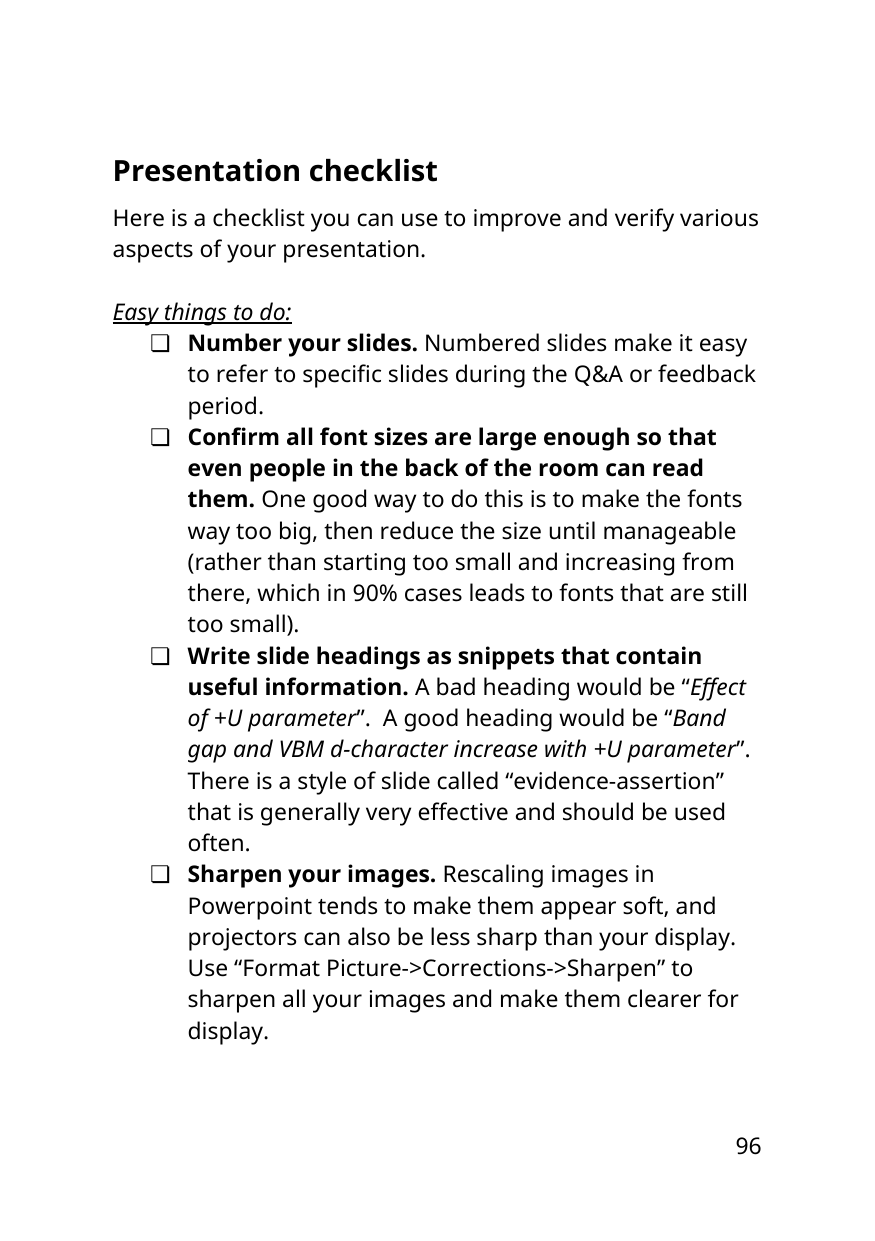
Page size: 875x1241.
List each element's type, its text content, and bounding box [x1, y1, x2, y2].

list Number your slides. Numbered slides make it easy to refer to specific slides during the Q&A or feedback period. [150, 327, 762, 421]
text Here is a checklist you can use to improve and verify various aspects of your presentation. [112, 202, 762, 265]
subtitle Presentation checklist [112, 150, 762, 190]
list Write slide headings as snippets that contain useful information. A bad heading would be “Effect of +U parameter”. A good heading would be “Band gap and VBM d-character increase with +U parameter”. There is a style of slide called “evidence-assertion” that is generally very effective and should be used often. [150, 640, 762, 858]
list Confirm all font sizes are large enough so that even people in the back of the room can read them. One good way to do this is to make the fonts way too big, then reduce the size until manageable (rather than starting too small and increasing from there, which in 90% cases leads to fonts that are still too small). [150, 421, 762, 640]
list Sharpen your images. Rescaling images in Powerpoint tends to make them appear soft, and projectors can also be less sharp than your display. Use “Format Picture->Corrections->Sharpen” to sharpen all your images and make them clearer for display. [150, 858, 762, 1046]
text Easy things to do: [112, 296, 762, 327]
